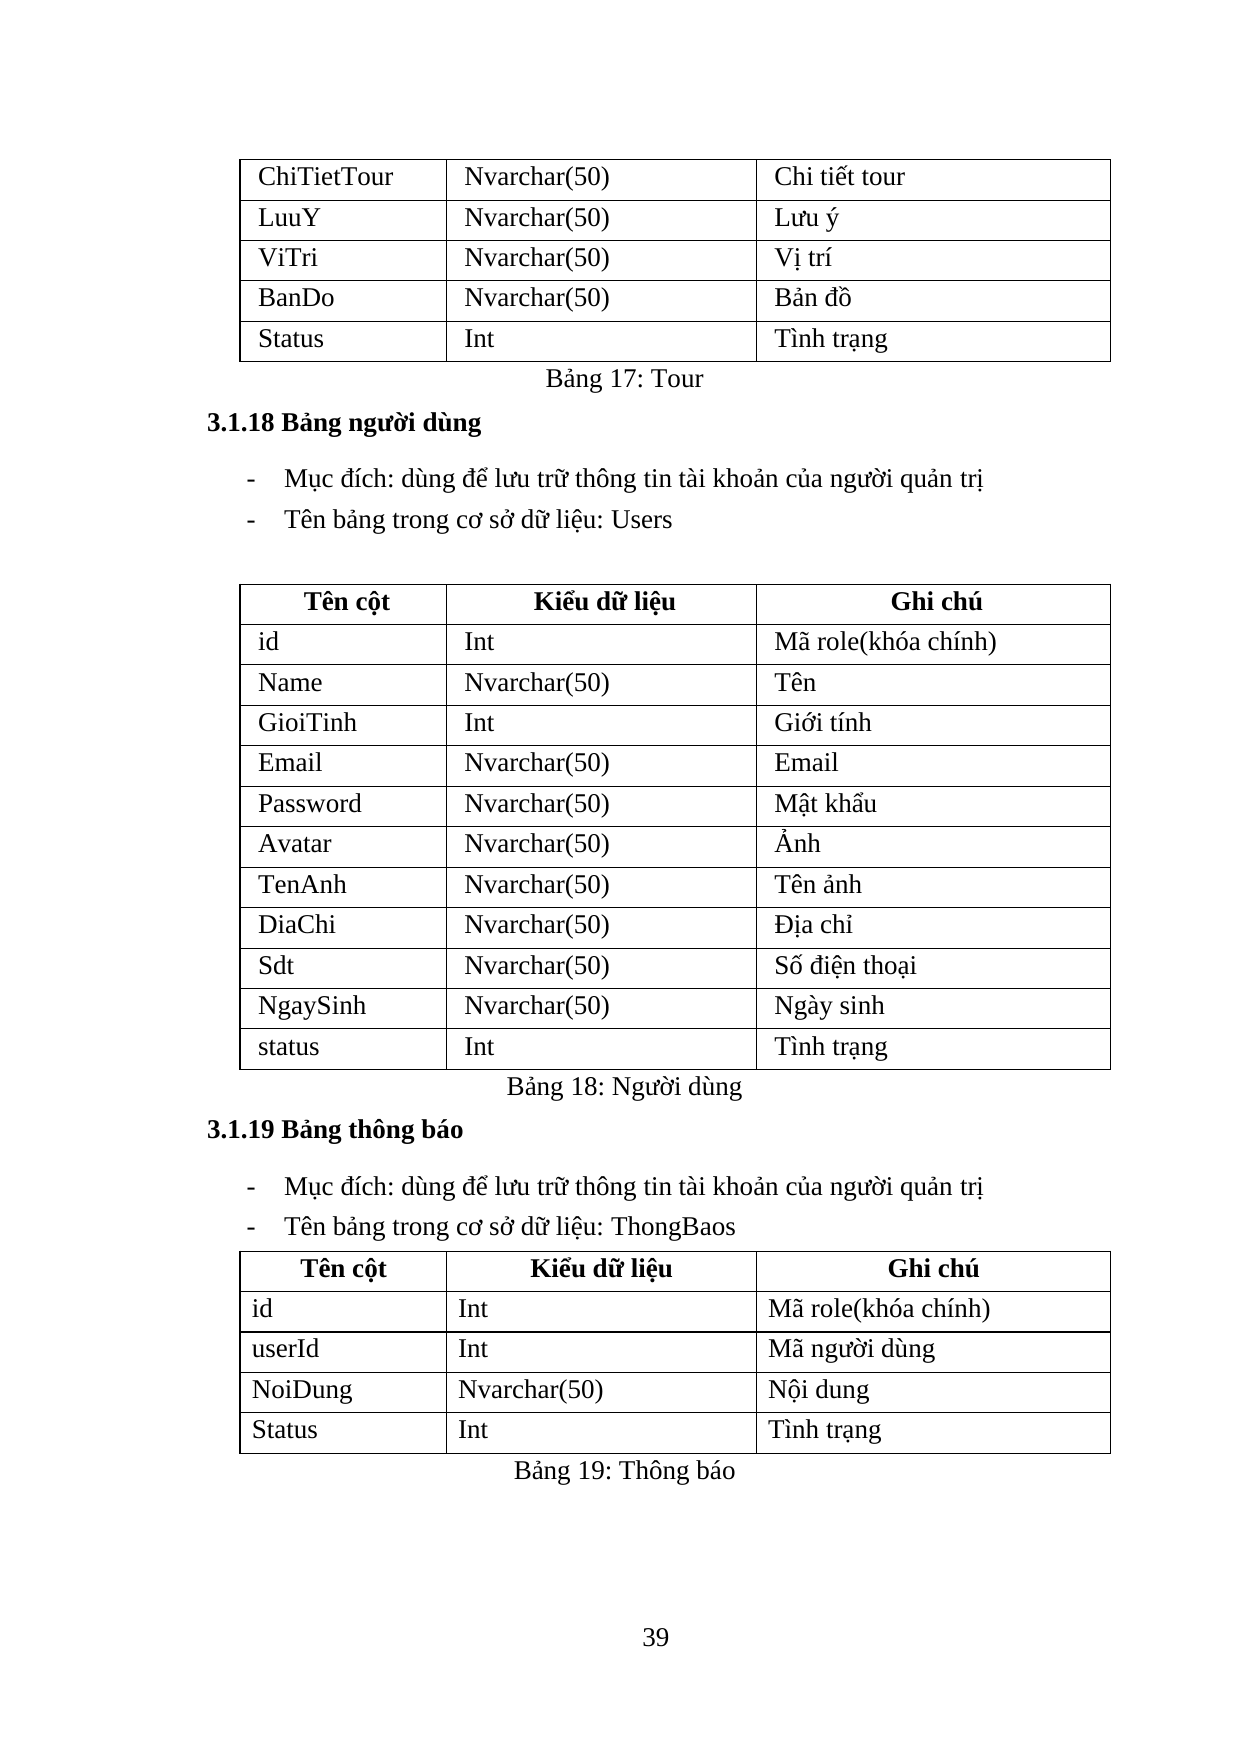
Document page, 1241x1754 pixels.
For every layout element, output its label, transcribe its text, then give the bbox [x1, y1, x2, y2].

table_cell Tên ảnh [757, 868, 1110, 907]
table_header Kiểu dữ liệu [447, 1252, 756, 1291]
table_cell Nvarchar(50) [447, 1373, 756, 1412]
table_cell Tình trạng [757, 322, 1110, 361]
table_header Kiểu dữ liệu [447, 585, 756, 624]
table_header Tên cột [241, 1252, 446, 1291]
table_cell Giới tính [757, 706, 1110, 745]
table_cell id [241, 625, 446, 664]
table_cell Ảnh [757, 827, 1110, 867]
table_cell NoiDung [241, 1373, 446, 1412]
table_cell Email [241, 746, 446, 786]
table_cell Mật khẩu [757, 787, 1110, 826]
table_cell Nvarchar(50) [447, 241, 756, 280]
table_cell id [241, 1292, 446, 1331]
table_cell Ngày sinh [757, 989, 1110, 1028]
table_cell userId [241, 1333, 446, 1372]
table_cell Bản đồ [757, 281, 1110, 321]
text Bảng 19: Thông báo [207, 1454, 1042, 1485]
list Tên bảng trong cơ sở dữ liệu: Users [246, 503, 1075, 534]
list Mục đích: dùng để lưu trữ thông tin tài khoản của người quản trị [246, 1170, 1075, 1201]
table_cell Nvarchar(50) [447, 989, 756, 1028]
table_cell Nvarchar(50) [447, 908, 756, 947]
table_header ChiTietTour [241, 160, 446, 199]
table_cell Avatar [241, 827, 446, 867]
table_cell Int [447, 1292, 756, 1331]
table_cell Mã role(khóa chính) [757, 625, 1110, 664]
table_cell Nvarchar(50) [447, 868, 756, 907]
table_cell Int [447, 322, 756, 361]
table_cell Sdt [241, 949, 446, 988]
table_cell Password [241, 787, 446, 826]
table_header Chi tiết tour [757, 160, 1110, 199]
table_cell DiaChi [241, 908, 446, 947]
table_header Tên cột [241, 585, 446, 624]
table_cell TenAnh [241, 868, 446, 907]
table_cell Int [447, 706, 756, 745]
table_cell Mã người dùng [757, 1333, 1110, 1372]
table_cell Nvarchar(50) [447, 665, 756, 705]
list Tên bảng trong cơ sở dữ liệu: ThongBaos [246, 1210, 1075, 1241]
subtitle 3.1.19 Bảng thông báo [207, 1114, 1075, 1145]
table_cell Nvarchar(50) [447, 746, 756, 786]
table_cell Vị trí [757, 241, 1110, 280]
table_cell Nvarchar(50) [447, 201, 756, 240]
table_cell BanDo [241, 281, 446, 321]
table_cell Địa chỉ [757, 908, 1110, 947]
table_cell GioiTinh [241, 706, 446, 745]
table_cell Int [447, 1333, 756, 1372]
table_cell Int [447, 1029, 756, 1069]
table_cell Mã role(khóa chính) [757, 1292, 1110, 1331]
table_cell Nvarchar(50) [447, 787, 756, 826]
table_cell Nvarchar(50) [447, 827, 756, 867]
table_cell Lưu ý [757, 201, 1110, 240]
table_cell status [241, 1029, 446, 1069]
list Mục đích: dùng để lưu trữ thông tin tài khoản của người quản trị [246, 462, 1075, 493]
table_cell ViTri [241, 241, 446, 280]
table_cell Số điện thoại [757, 949, 1110, 988]
table_cell Tên [757, 665, 1110, 705]
table_cell Email [757, 746, 1110, 786]
table_header Nvarchar(50) [447, 160, 756, 199]
table_cell Name [241, 665, 446, 705]
table_header Ghi chú [757, 1252, 1110, 1291]
subtitle 3.1.18 Bảng người dùng [207, 406, 1075, 437]
table_cell Nvarchar(50) [447, 281, 756, 321]
text Bảng 17: Tour [207, 362, 1042, 393]
table_cell Int [447, 625, 756, 664]
table_cell Nvarchar(50) [447, 949, 756, 988]
table_cell Status [241, 1413, 446, 1453]
table_cell Nội dung [757, 1373, 1110, 1412]
table_cell Status [241, 322, 446, 361]
table_cell NgaySinh [241, 989, 446, 1028]
text Bảng 18: Người dùng [207, 1070, 1042, 1101]
table_cell Int [447, 1413, 756, 1453]
table_header Ghi chú [757, 585, 1110, 624]
table_cell LuuY [241, 201, 446, 240]
table_cell Tình trạng [757, 1413, 1110, 1453]
table_cell Tình trạng [757, 1029, 1110, 1069]
